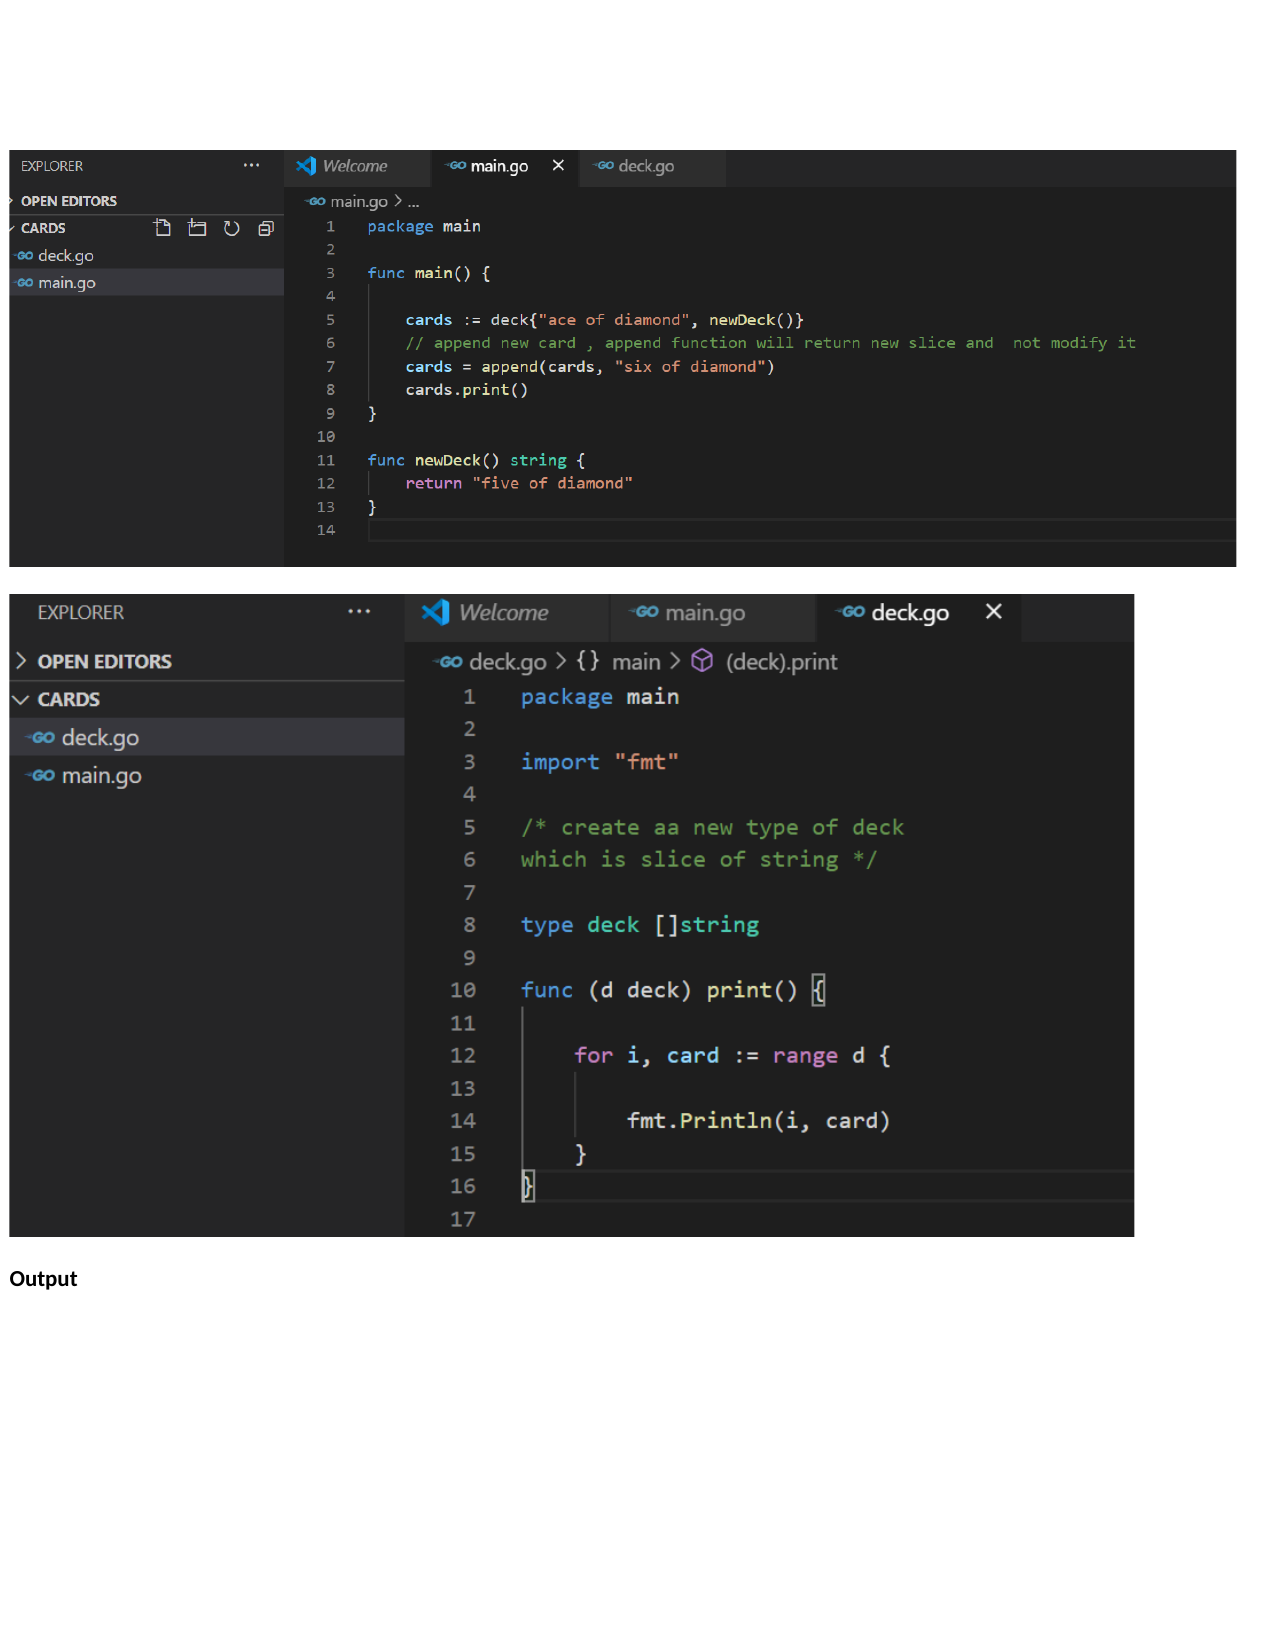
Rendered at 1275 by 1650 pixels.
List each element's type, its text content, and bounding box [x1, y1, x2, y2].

picture [9, 594, 1135, 1237]
picture [9, 150, 1237, 567]
text Output [9, 1264, 1125, 1292]
